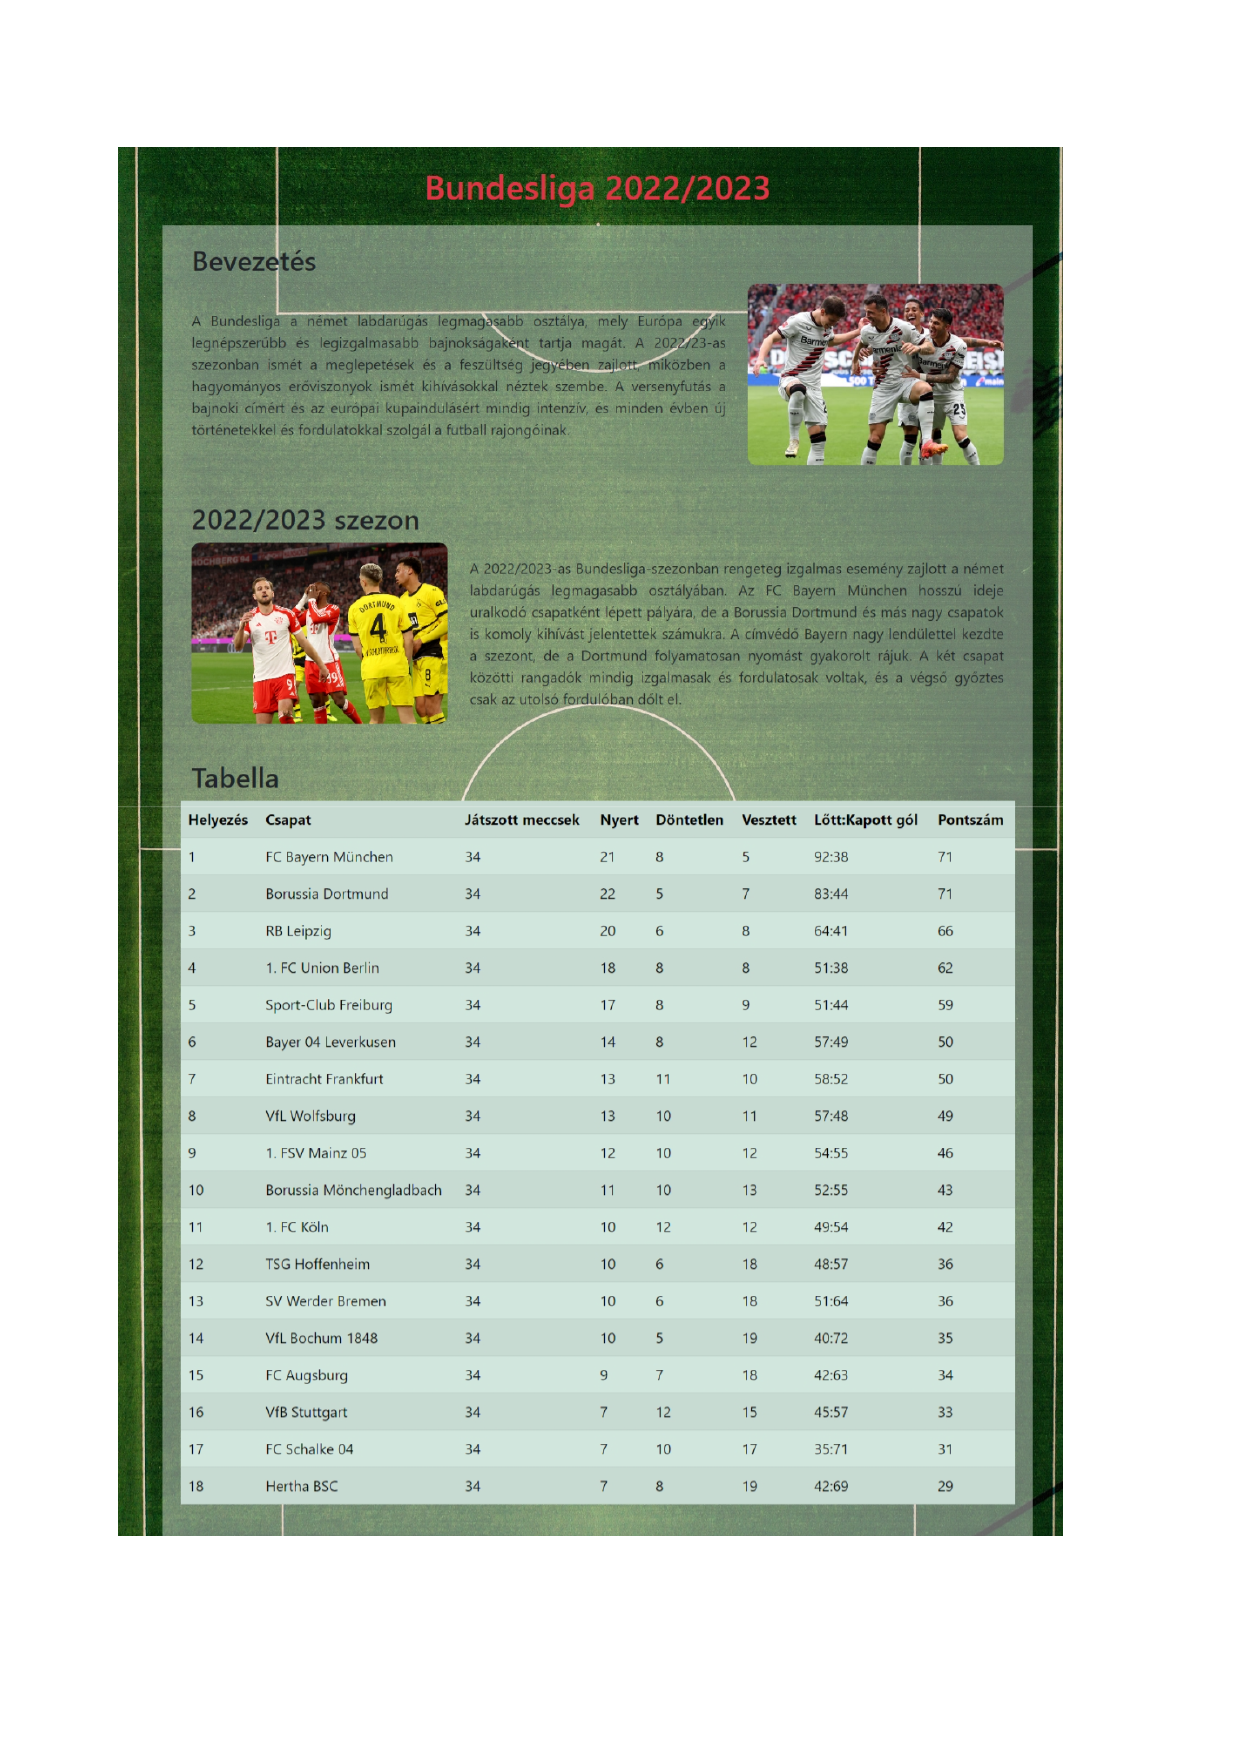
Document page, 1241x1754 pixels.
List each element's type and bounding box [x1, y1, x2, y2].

picture [118, 147, 1063, 1536]
